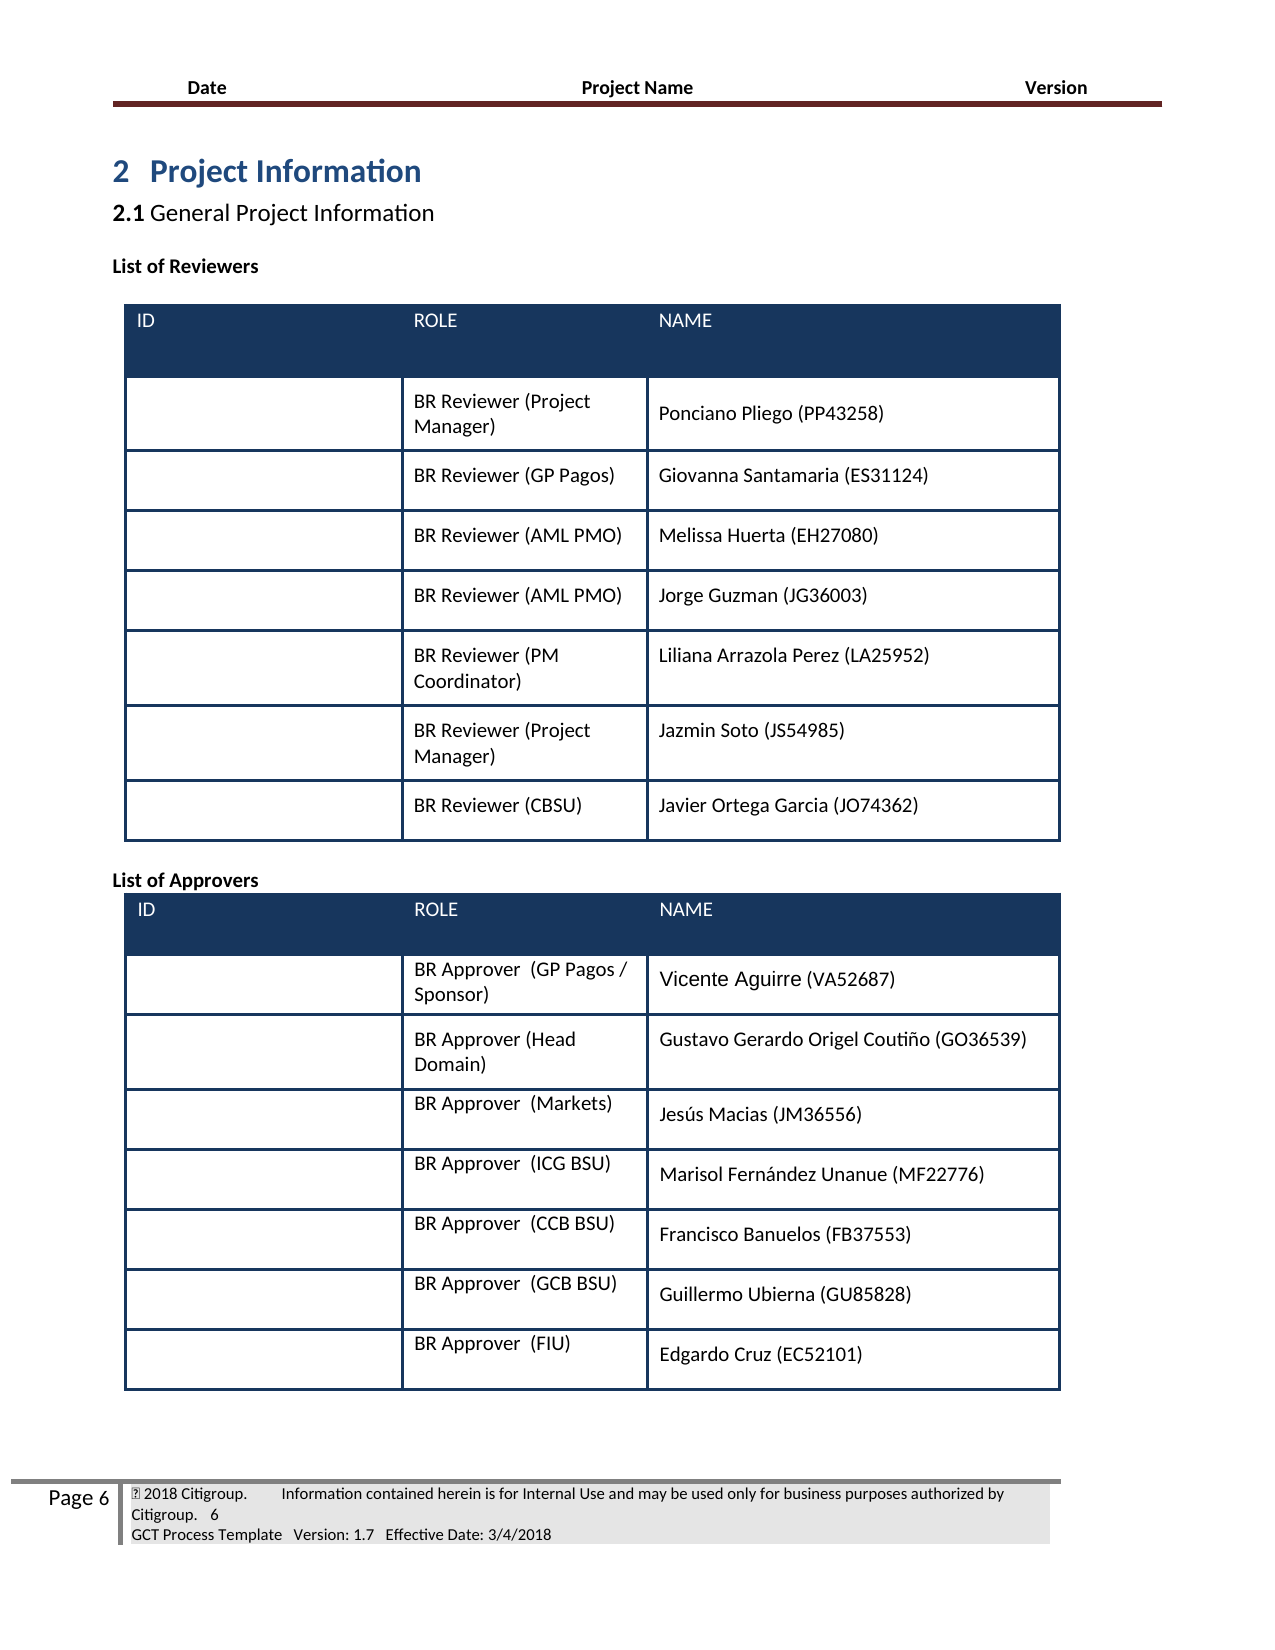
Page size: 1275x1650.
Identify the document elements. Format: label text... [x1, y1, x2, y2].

table_header ROLE [404, 307, 646, 374]
table_header ID [127, 896, 401, 953]
table_cell BR Reviewer (Project Manager) [404, 378, 646, 449]
table_cell BR Reviewer (AML PMO) [404, 512, 646, 569]
table_cell [127, 1091, 401, 1147]
table_cell [127, 1151, 401, 1207]
table_cell Edgardo Cruz (EC52101) [649, 1331, 1058, 1387]
table_cell Giovanna Santamaria (ES31124) [649, 452, 1058, 509]
table_cell BR Reviewer (AML PMO) [404, 572, 646, 629]
table_cell Marisol Fernández Unanue (MF22776) [649, 1151, 1058, 1207]
table_cell [127, 1211, 401, 1267]
table_cell BR Approver (Head Domain) [404, 1016, 646, 1087]
table_cell Jorge Guzman (JG36003) [649, 572, 1058, 629]
table_header NAME [649, 896, 1058, 953]
table_cell [127, 452, 401, 509]
text List of Reviewers [112, 253, 1162, 278]
table_cell [127, 1016, 401, 1087]
table_cell BR Approver (GP Pagos / Sponsor) [404, 956, 646, 1013]
table_cell Guillermo Ubierna (GU85828) [649, 1271, 1058, 1327]
table_cell [127, 378, 401, 449]
table_cell Jazmin Soto (JS54985) [649, 707, 1058, 779]
table_cell Francisco Banuelos (FB37553) [649, 1211, 1058, 1267]
table_header ID [127, 307, 401, 374]
table_header NAME [649, 307, 1058, 374]
table_cell BR Reviewer (Project Manager) [404, 707, 646, 779]
table_cell [127, 632, 401, 704]
table_cell BR Approver (FIU) [404, 1331, 646, 1387]
table_cell BR Approver (Markets) [404, 1091, 646, 1147]
subtitle General Project Information [112, 197, 1162, 227]
table_cell BR Reviewer (CBSU) [404, 782, 646, 839]
table_cell Vicente Aguirre (VA52687) [649, 956, 1058, 1013]
table_cell BR Approver (ICG BSU) [404, 1151, 646, 1207]
text List of Approvers [112, 867, 1162, 893]
table_cell BR Approver (CCB BSU) [404, 1211, 646, 1267]
table_cell BR Reviewer (PM Coordinator) [404, 632, 646, 704]
table_header ROLE [404, 896, 646, 953]
table_cell [127, 512, 401, 569]
table_cell Javier Ortega Garcia (JO74362) [649, 782, 1058, 839]
table_cell Gustavo Gerardo Origel Coutiño (GO36539) [649, 1016, 1058, 1087]
table_cell [127, 782, 401, 839]
table_cell Melissa Huerta (EH27080) [649, 512, 1058, 569]
table_cell [127, 956, 401, 1013]
subtitle Project Information [112, 150, 1162, 191]
table_cell BR Approver (GCB BSU) [404, 1271, 646, 1327]
table_cell Ponciano Pliego (PP43258) [649, 378, 1058, 449]
table_cell [127, 1331, 401, 1387]
table_cell [127, 572, 401, 629]
table_cell Liliana Arrazola Perez (LA25952) [649, 632, 1058, 704]
table_cell BR Reviewer (GP Pagos) [404, 452, 646, 509]
table_cell [127, 707, 401, 779]
table_cell [127, 1271, 401, 1327]
table_cell Jesús Macias (JM36556) [649, 1091, 1058, 1147]
